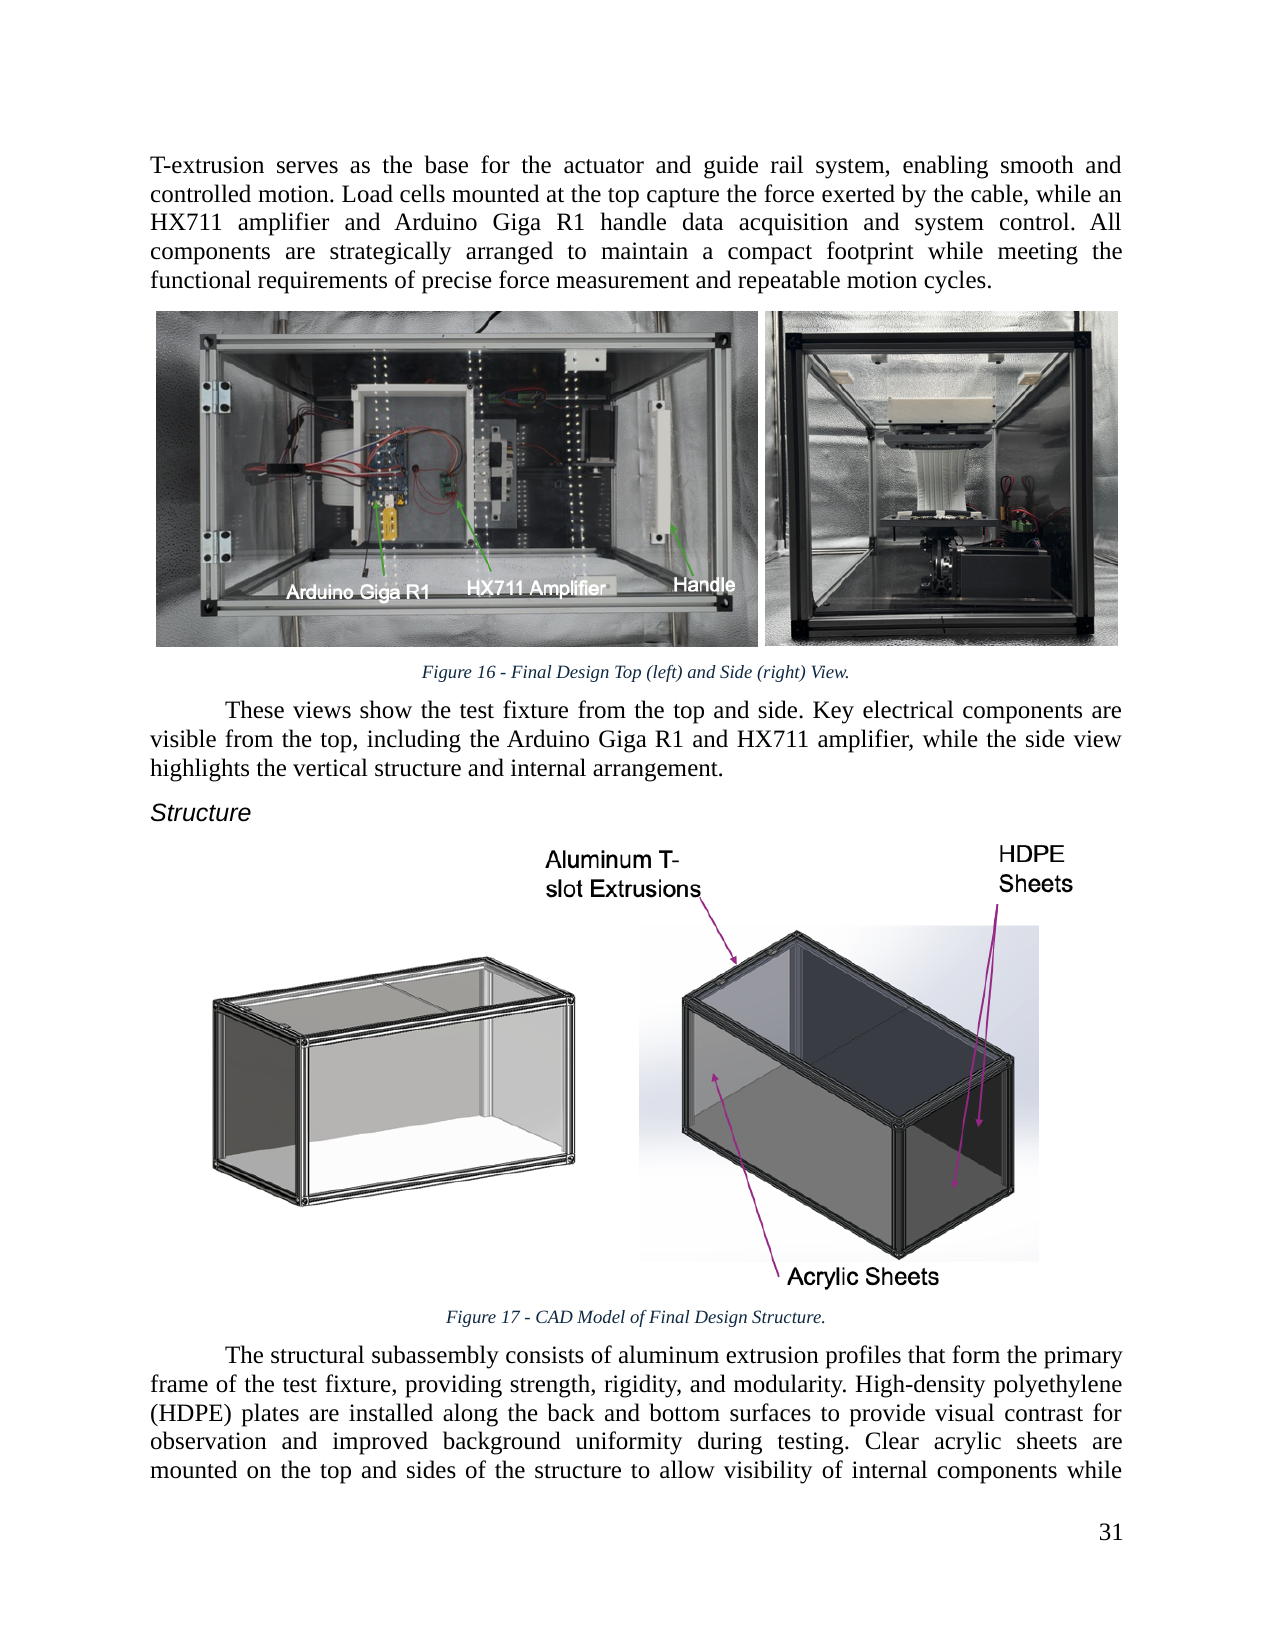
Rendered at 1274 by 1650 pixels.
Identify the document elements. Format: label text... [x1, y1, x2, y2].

text Figure 16 - Final Design Top (left) and Side (right) View. [150, 661, 1123, 683]
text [150, 150, 1123, 294]
text Figure 17 - CAD Model of Final Design Structure. [150, 1306, 1123, 1328]
picture [193, 837, 1081, 1294]
subtitle Structure [150, 798, 1123, 827]
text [150, 1340, 1123, 1484]
picture [150, 306, 1124, 649]
text These views show the test fixture from the top and side. Key electrical components are visible from the top, including the Arduino Giga R1 and HX711 amplifier, while the side view highlights the vertical structure and internal arrangement. [150, 695, 1123, 782]
